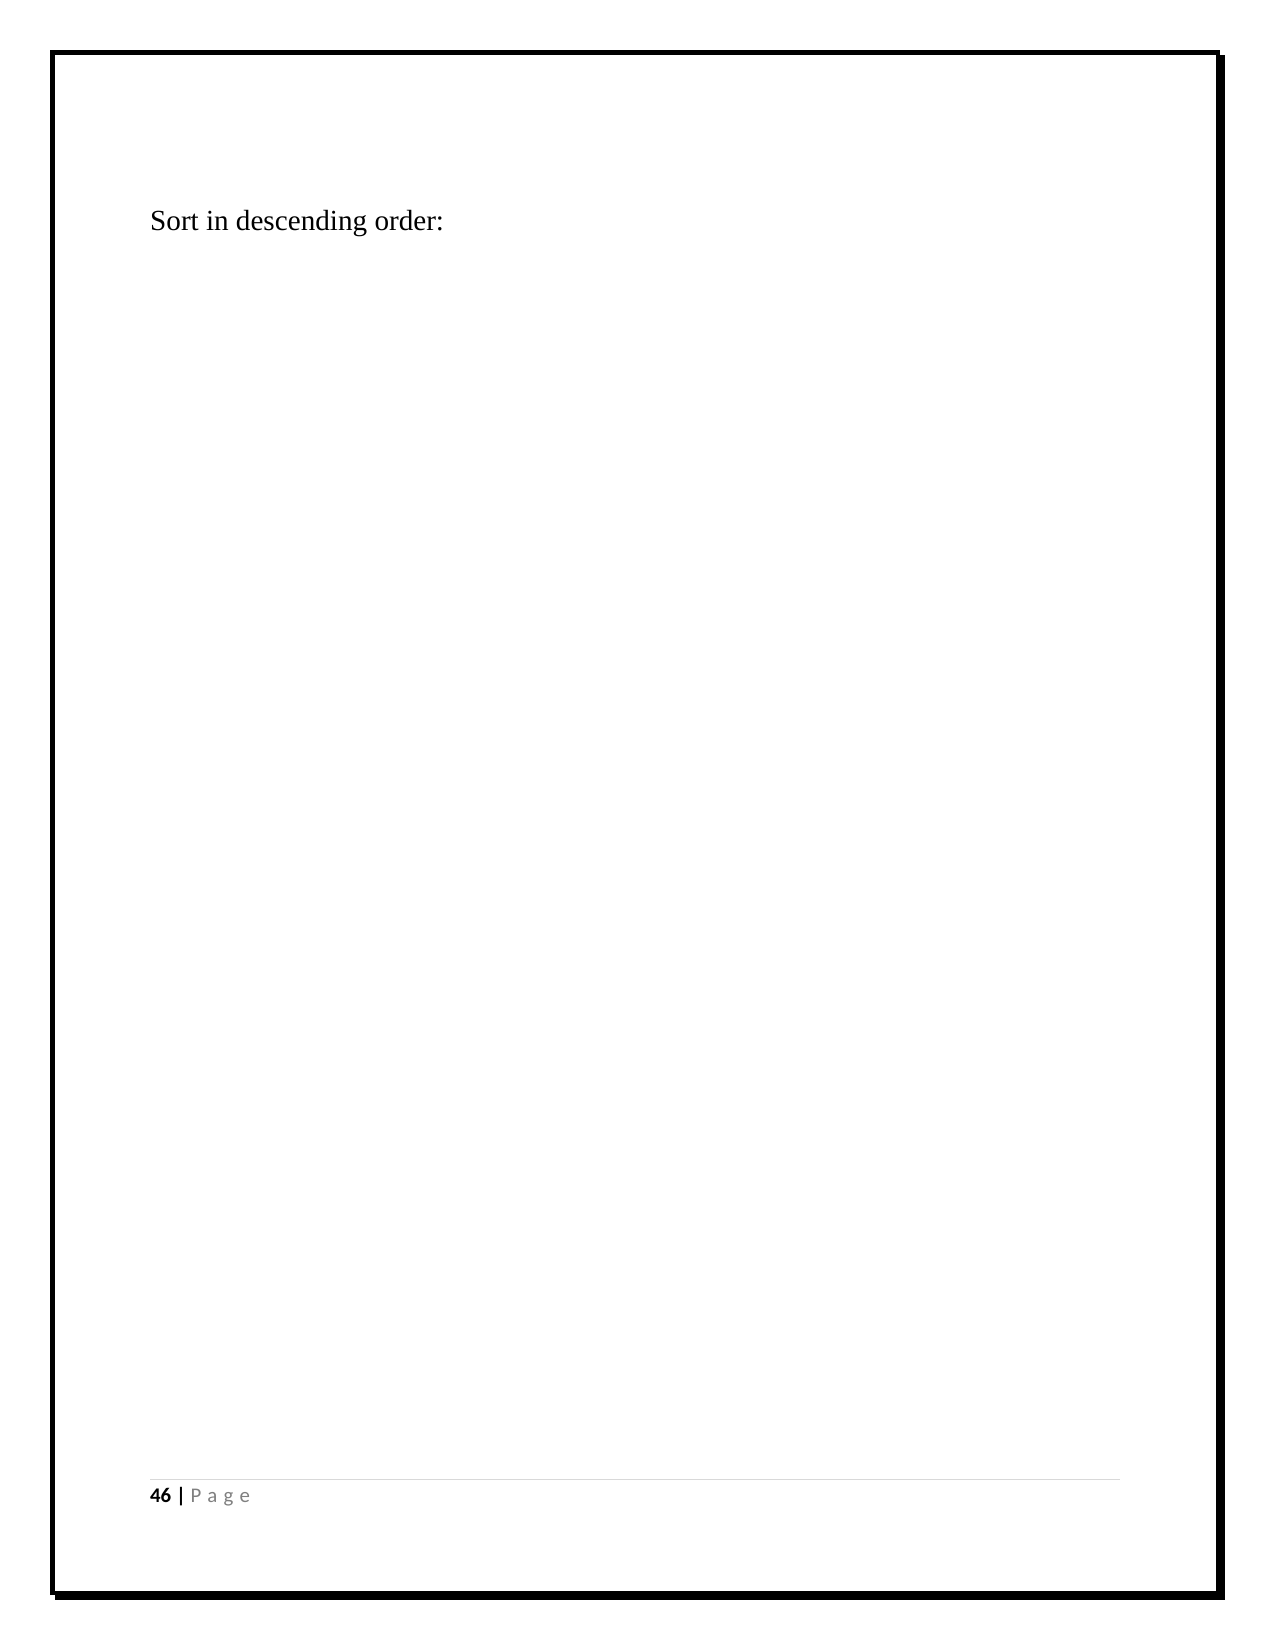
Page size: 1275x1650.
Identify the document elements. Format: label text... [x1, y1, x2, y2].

text Sort in descending order: [150, 203, 1120, 236]
